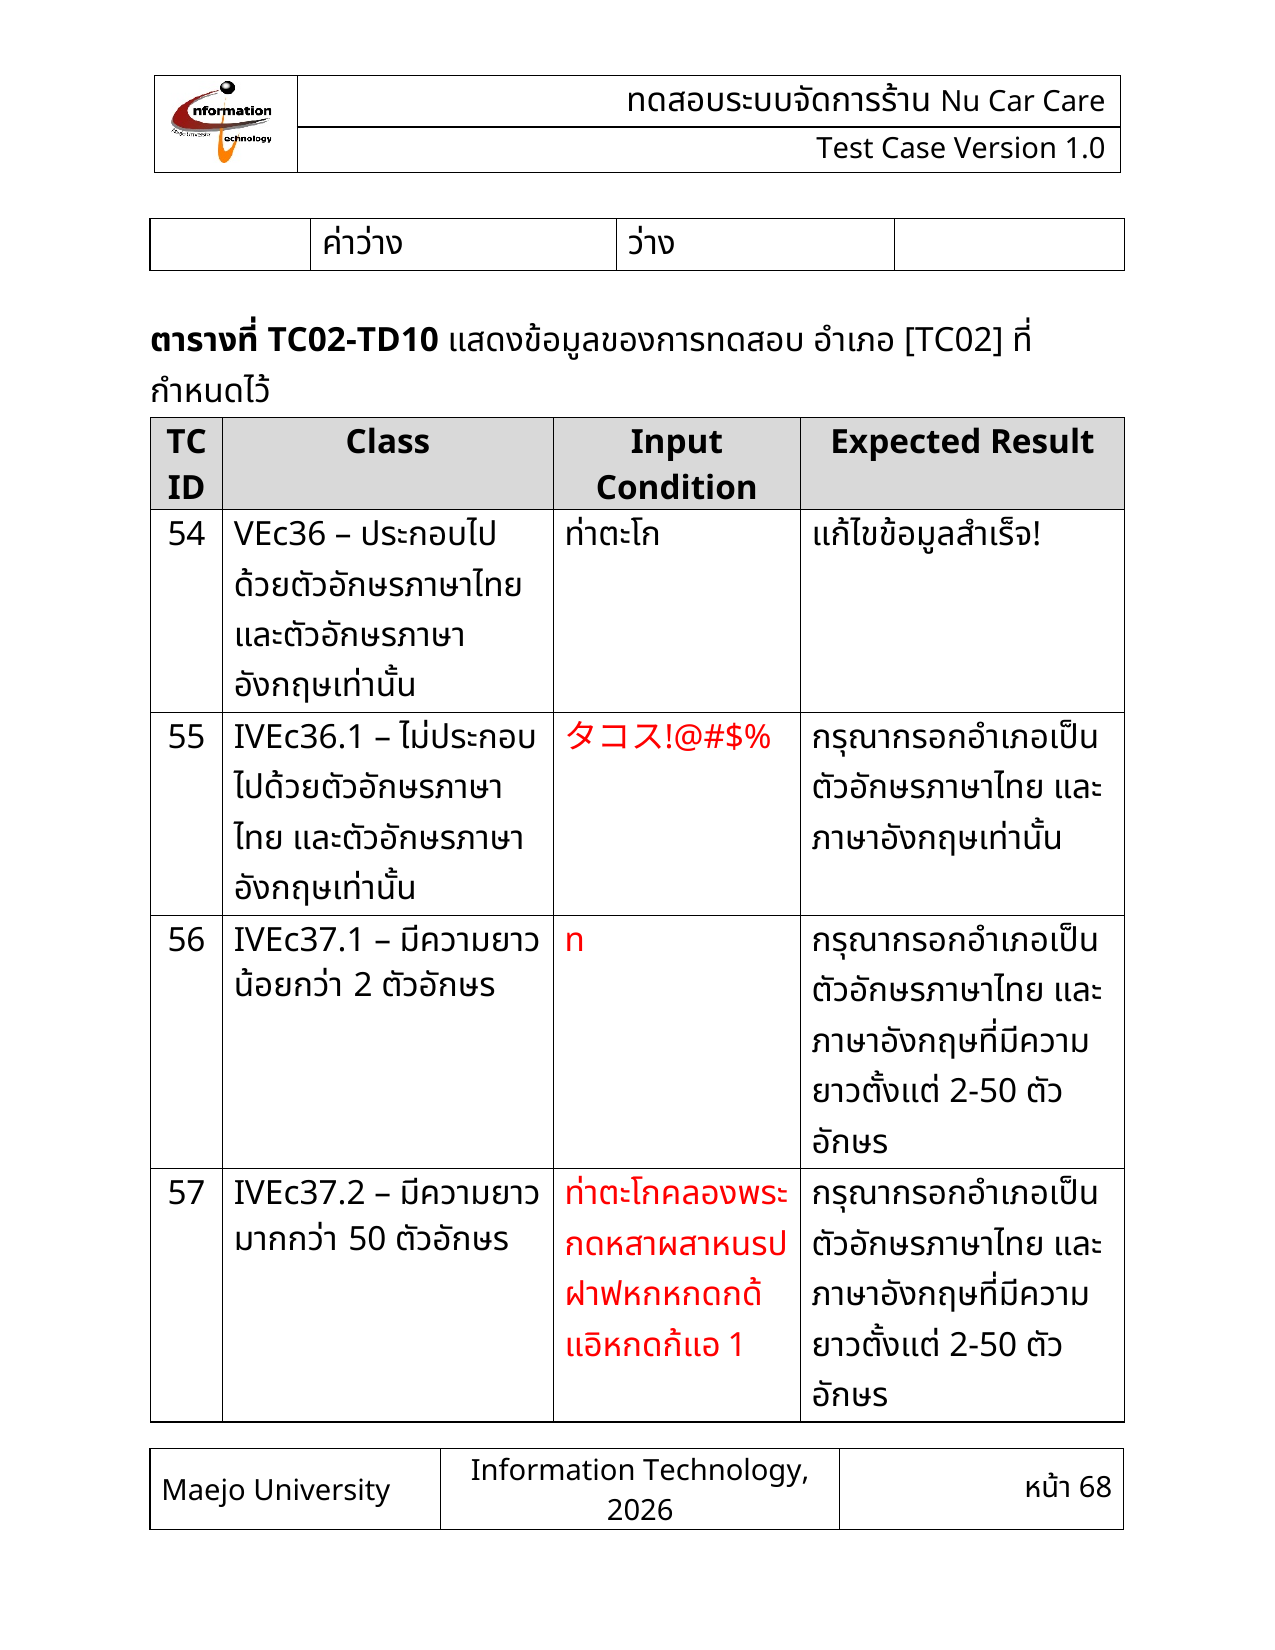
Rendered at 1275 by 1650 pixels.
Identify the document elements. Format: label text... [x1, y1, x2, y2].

text ตารางที่ TC02-TD10 แสดงข้อมูลของการทดสอบ อำเภอ [TC02] ที่กำหนดไว้ [150, 316, 1125, 417]
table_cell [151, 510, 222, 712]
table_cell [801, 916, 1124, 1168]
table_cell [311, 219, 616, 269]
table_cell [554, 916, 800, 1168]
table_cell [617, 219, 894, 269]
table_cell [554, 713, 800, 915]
picture [170, 81, 272, 163]
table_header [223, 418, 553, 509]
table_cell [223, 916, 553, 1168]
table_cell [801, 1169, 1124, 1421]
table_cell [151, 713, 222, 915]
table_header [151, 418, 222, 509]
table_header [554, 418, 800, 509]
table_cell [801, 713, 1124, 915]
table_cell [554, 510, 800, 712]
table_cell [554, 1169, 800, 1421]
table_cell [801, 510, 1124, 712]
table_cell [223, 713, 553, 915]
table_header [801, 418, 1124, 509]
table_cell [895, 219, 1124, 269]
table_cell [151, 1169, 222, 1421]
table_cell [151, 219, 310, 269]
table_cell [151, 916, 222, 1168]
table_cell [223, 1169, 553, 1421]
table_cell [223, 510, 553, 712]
